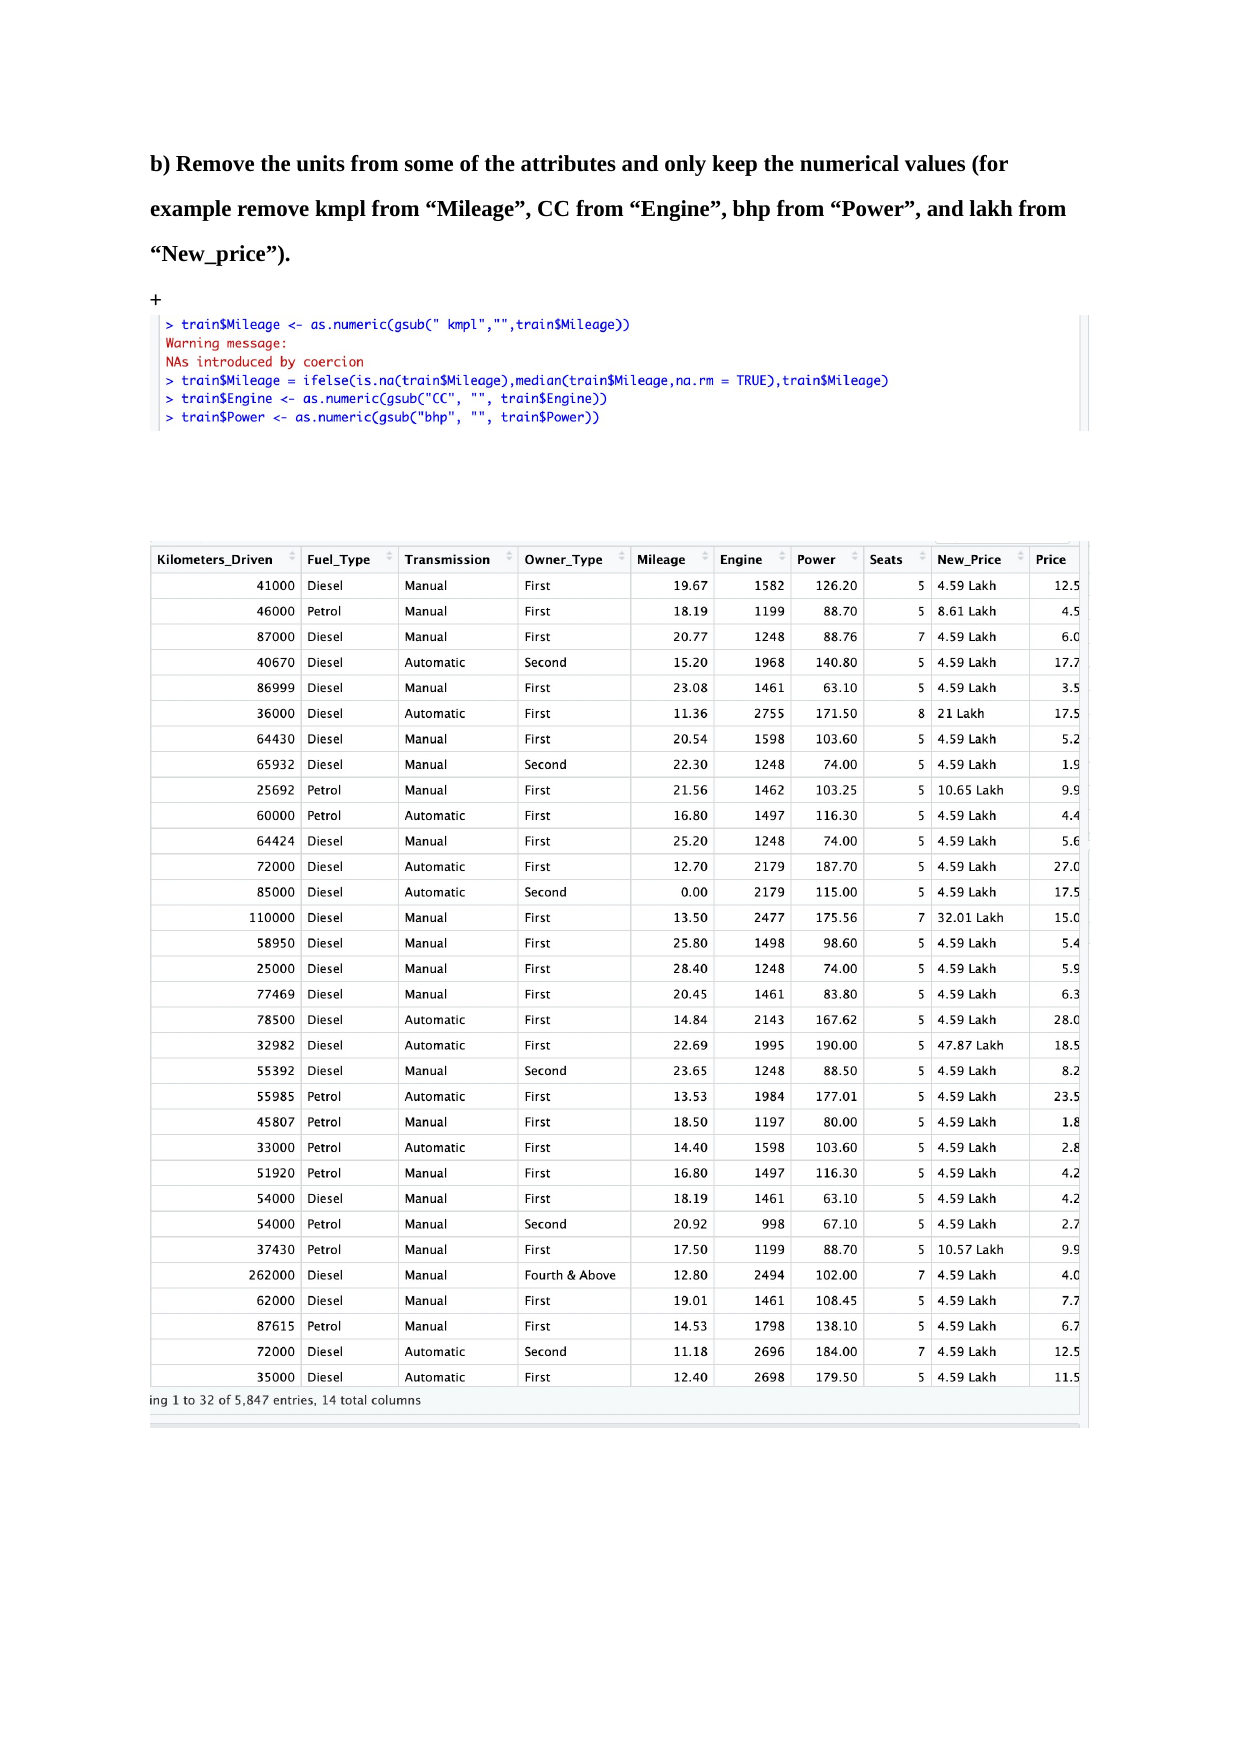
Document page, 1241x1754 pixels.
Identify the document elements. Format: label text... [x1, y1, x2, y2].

picture [150, 315, 1091, 431]
text example remove kmpl from “Mileage”, CC from “Engine”, bhp from “Power”, and lakh from [150, 195, 1090, 222]
picture [150, 541, 1091, 1428]
text + [150, 285, 1090, 315]
text b) Remove the units from some of the attributes and only keep the numerical values (for [150, 150, 1090, 176]
text “New_price”). [150, 240, 1090, 267]
